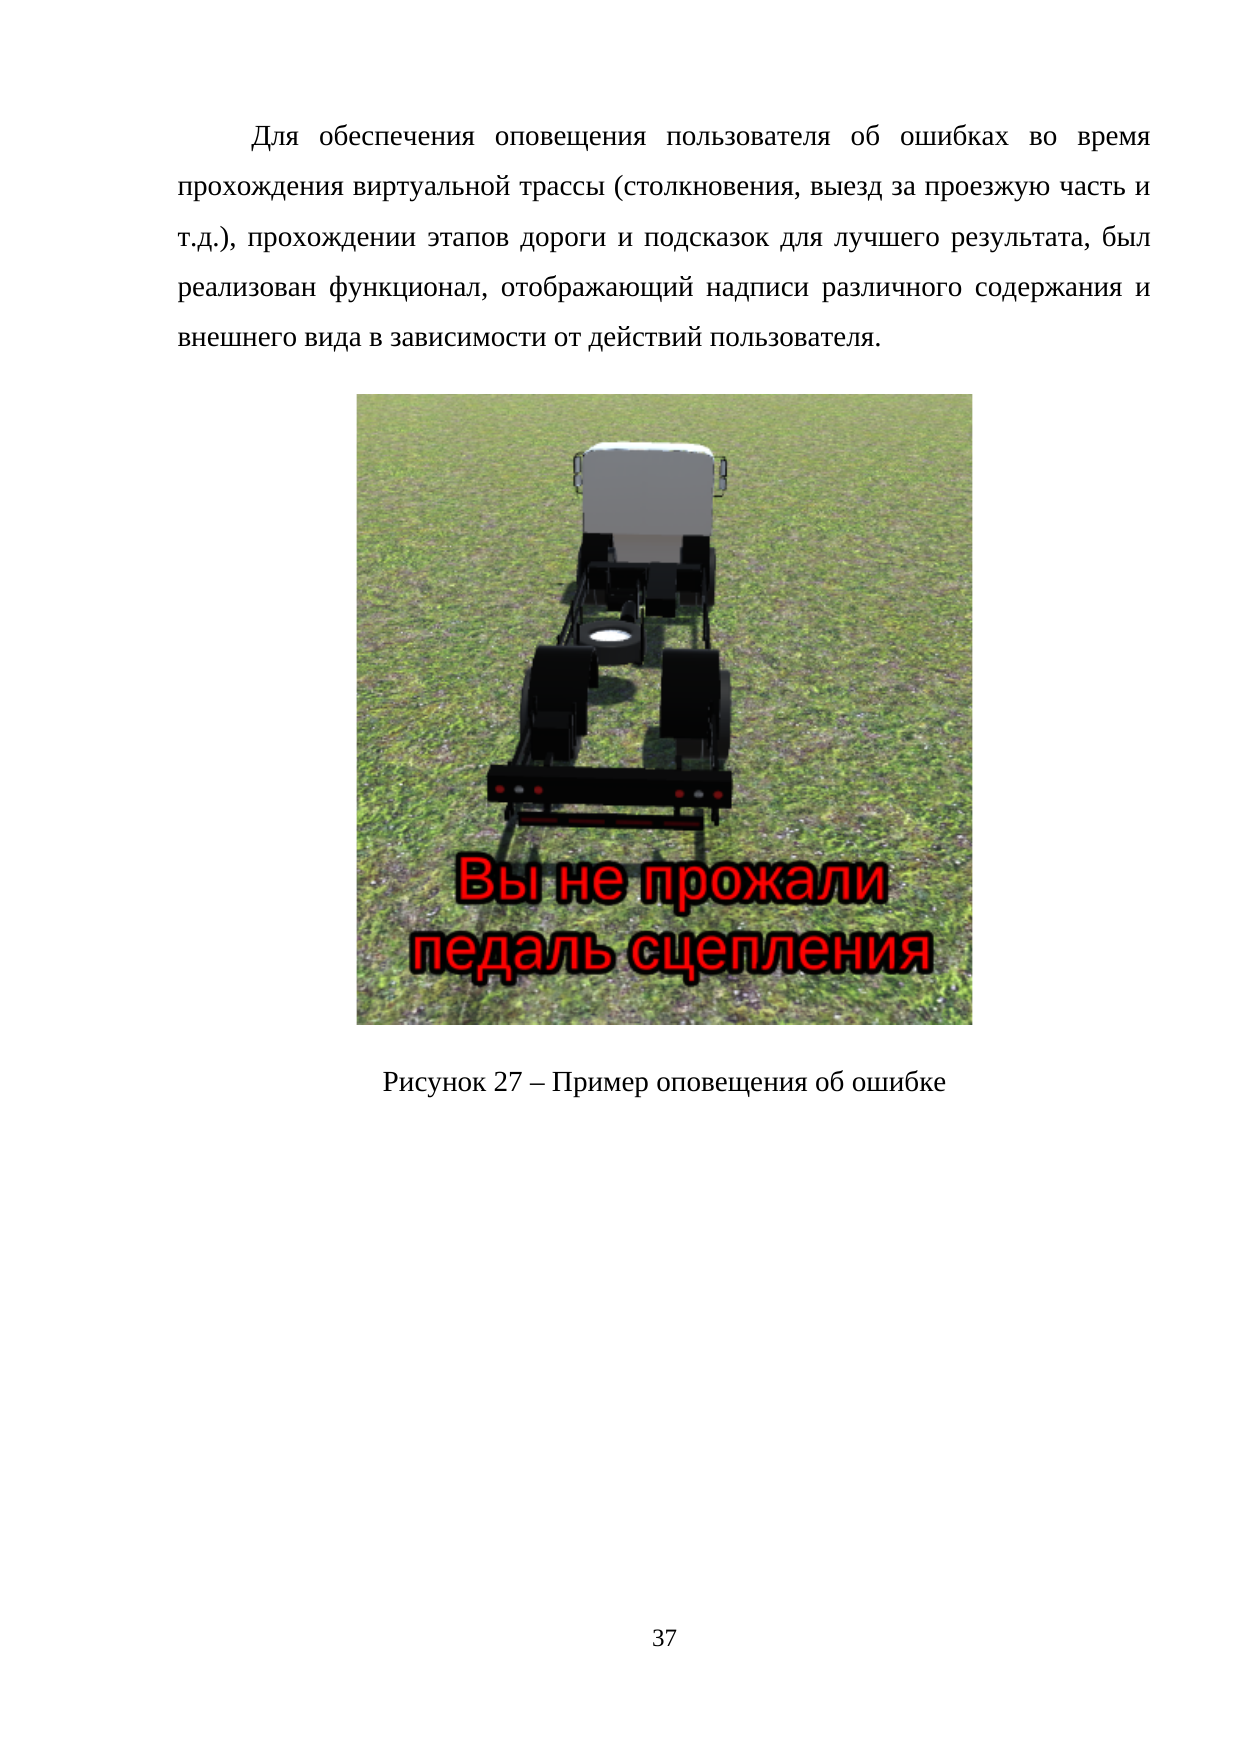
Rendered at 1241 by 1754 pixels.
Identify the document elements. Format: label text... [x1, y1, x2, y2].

text Рисунок 27 – Пример оповещения об ошибке [177, 1064, 1152, 1097]
picture [356, 394, 973, 1025]
text Для обеспечения оповещения пользователя об ошибках во время прохождения виртуальной трассы (столкновения, выезд за проезжую часть и т.д.), прохождении этапов дороги и подсказок для лучшего результата, был реализован функционал, отображающий надписи различного содержания и внешнего вида в зависимости от действий пользователя. [177, 118, 1152, 353]
